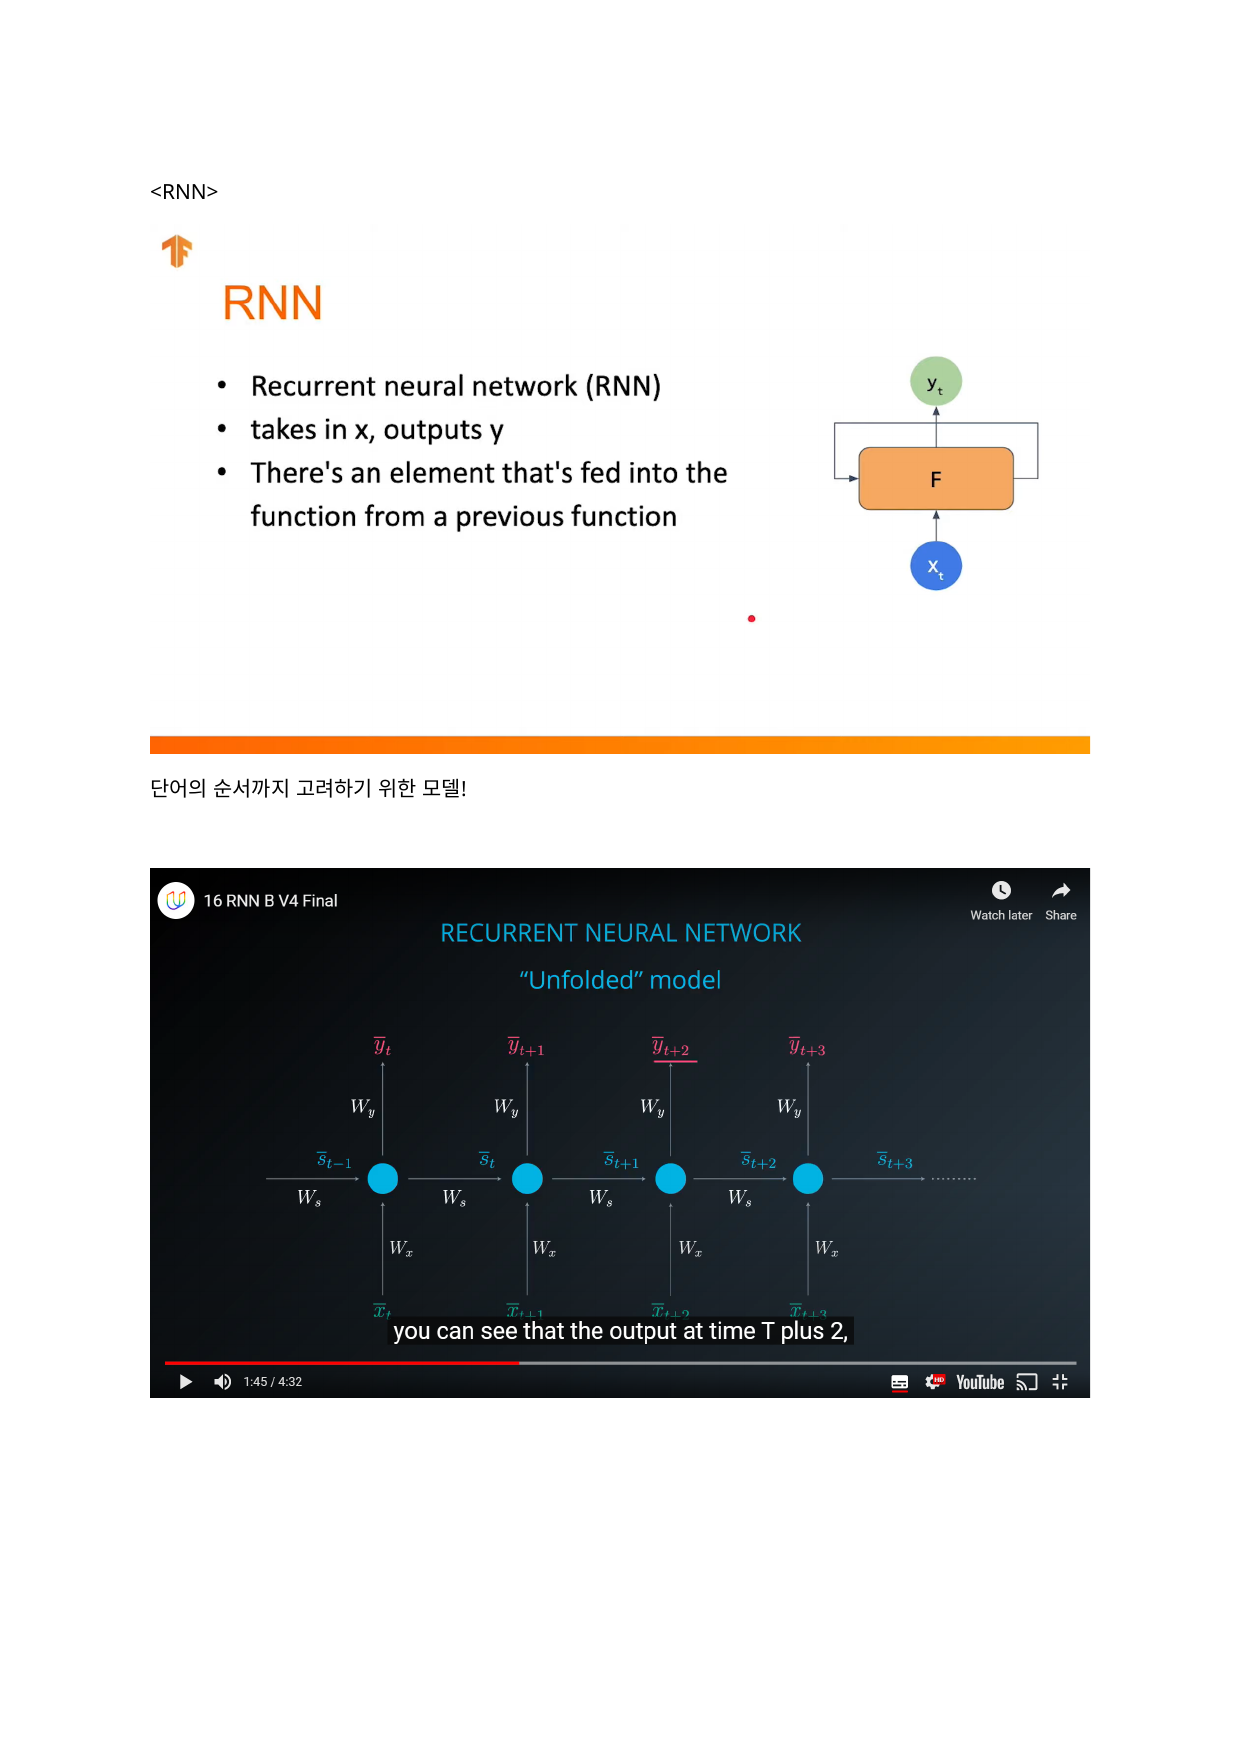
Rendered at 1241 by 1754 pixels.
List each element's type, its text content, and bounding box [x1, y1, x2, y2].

picture [150, 224, 1091, 754]
picture [150, 868, 1091, 1398]
text 단어의 순서까지 고려하기 위한 모델! [150, 772, 1090, 802]
text <RNN> [150, 177, 1090, 206]
